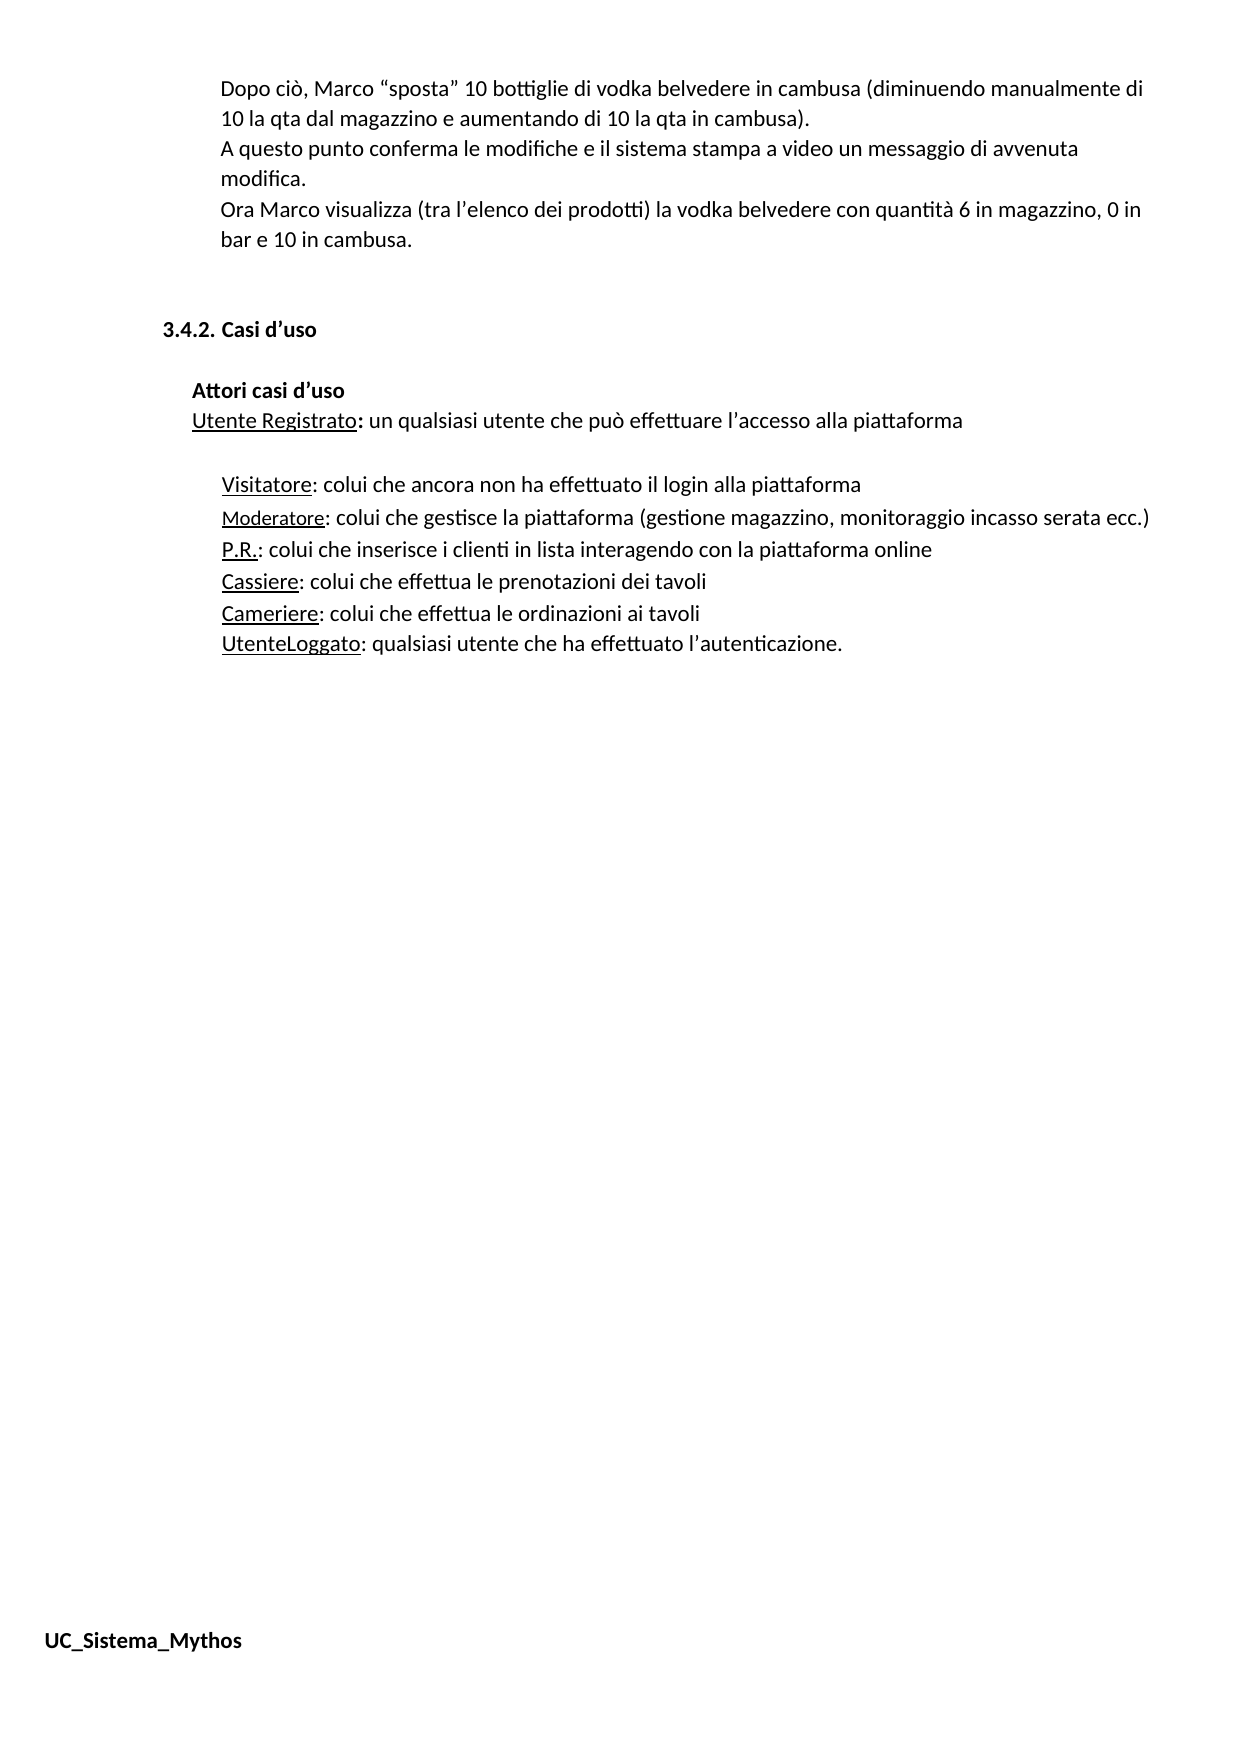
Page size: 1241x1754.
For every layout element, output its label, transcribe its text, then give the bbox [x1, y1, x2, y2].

text Cassiere: colui che effettua le prenotazioni dei tavoli [222, 567, 1152, 595]
text UtenteLoggato: qualsiasi utente che ha effettuato l’autenticazione. [222, 629, 1152, 657]
text A questo punto conferma le modifiche e il sistema stampa a video un messaggio di avvenuta modifica. [220, 134, 1152, 192]
text Utente Registrato: un qualsiasi utente che può effettuare l’accesso alla piattaforma [162, 406, 1152, 434]
list Casi d’uso [162, 316, 1152, 343]
text Ora Marco visualizza (tra l’elenco dei prodotti) la vodka belvedere con quantità 6 in magazzino, 0 in bar e 10 in cambusa. [220, 195, 1152, 253]
text Moderatore: colui che gestisce la piattaforma (gestione magazzino, monitoraggio incasso serata ecc.) [222, 503, 1152, 531]
text Visitatore: colui che ancora non ha effettuato il login alla piattaforma [222, 471, 1152, 498]
text P.R.: colui che inserisce i clienti in lista interagendo con la piattaforma online [222, 535, 1152, 563]
text UC_Sistema_Mythos [44, 1626, 1152, 1654]
text Cameriere: colui che effettua le ordinazioni ai tavoli [222, 599, 1152, 627]
text Dopo ciò, Marco “sposta” 10 bottiglie di vodka belvedere in cambusa (diminuendo manualmente di 10 la qta dal magazzino e aumentando di 10 la qta in cambusa). [220, 74, 1152, 132]
text Attori casi d’uso [162, 376, 1152, 404]
